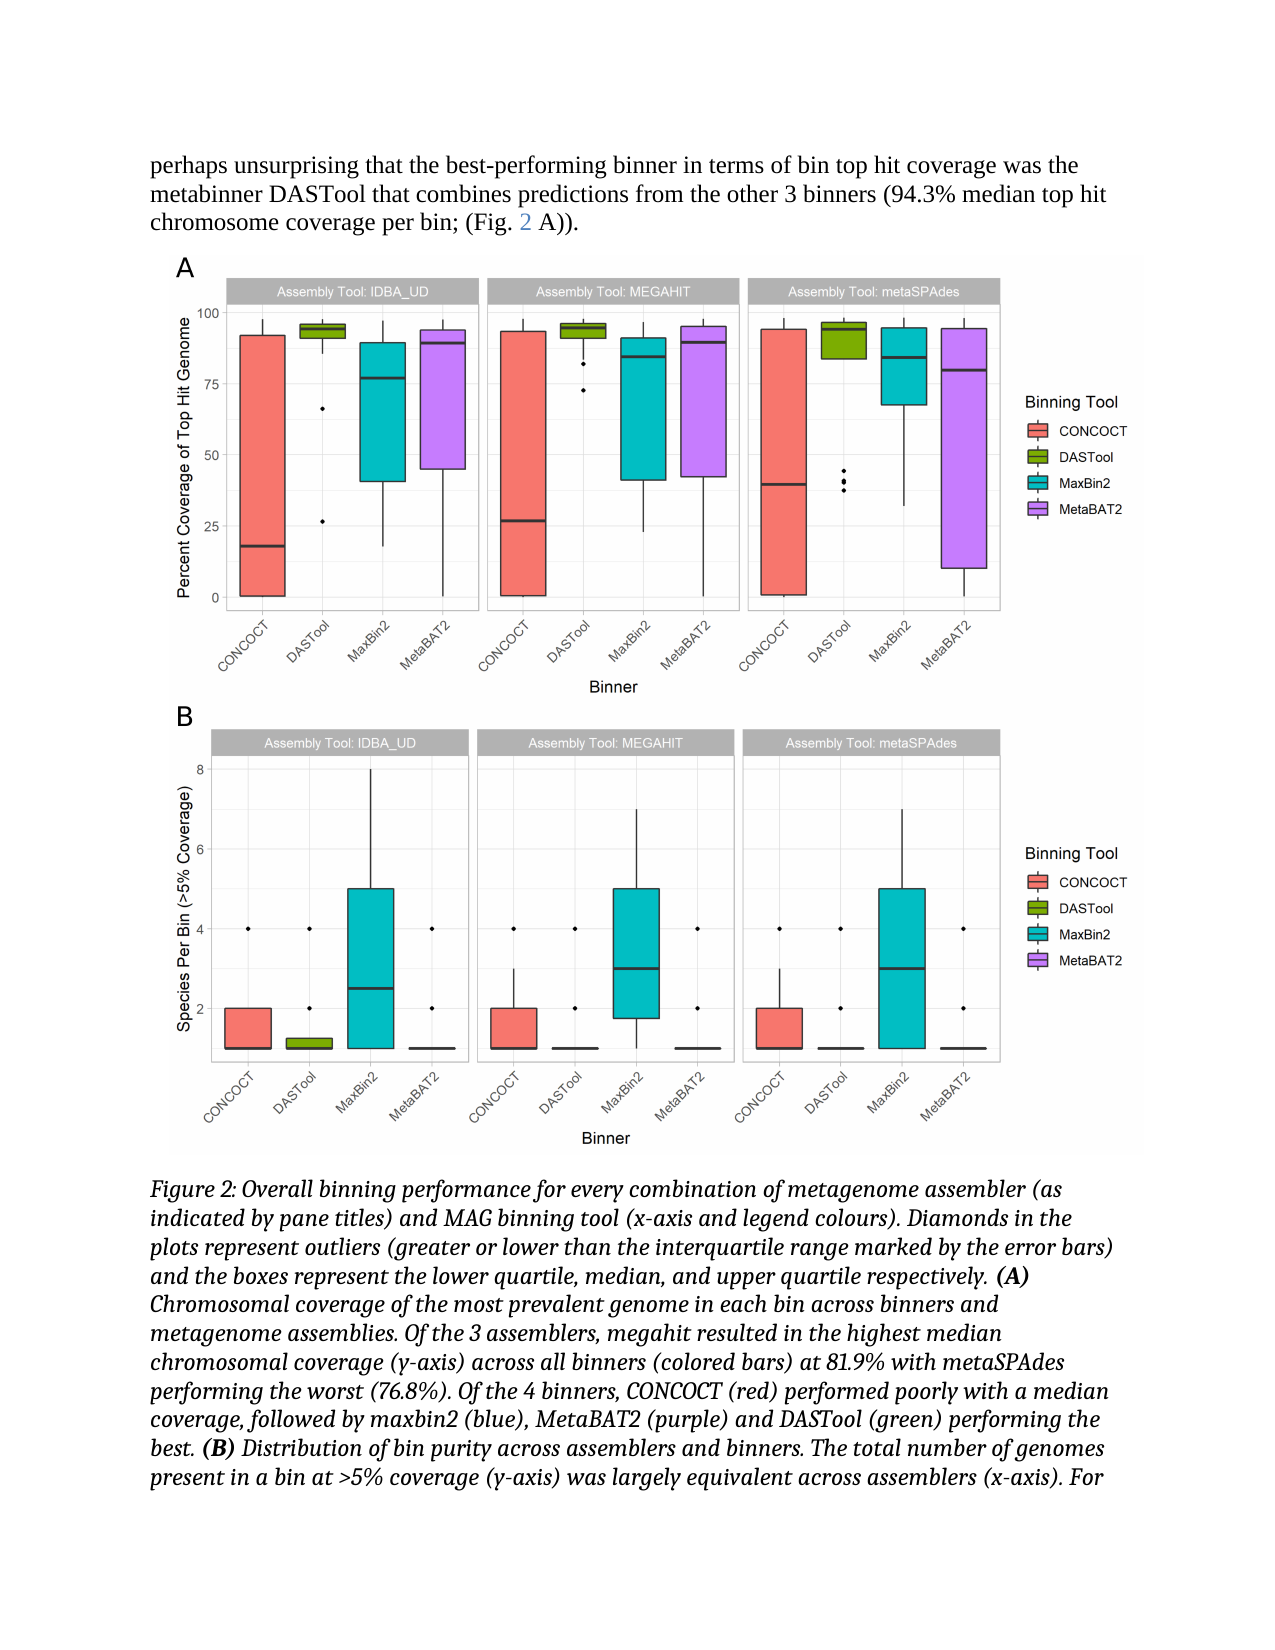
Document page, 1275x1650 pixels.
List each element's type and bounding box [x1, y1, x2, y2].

picture [168, 255, 1144, 1155]
text [150, 150, 1125, 236]
text [150, 1175, 1125, 1492]
